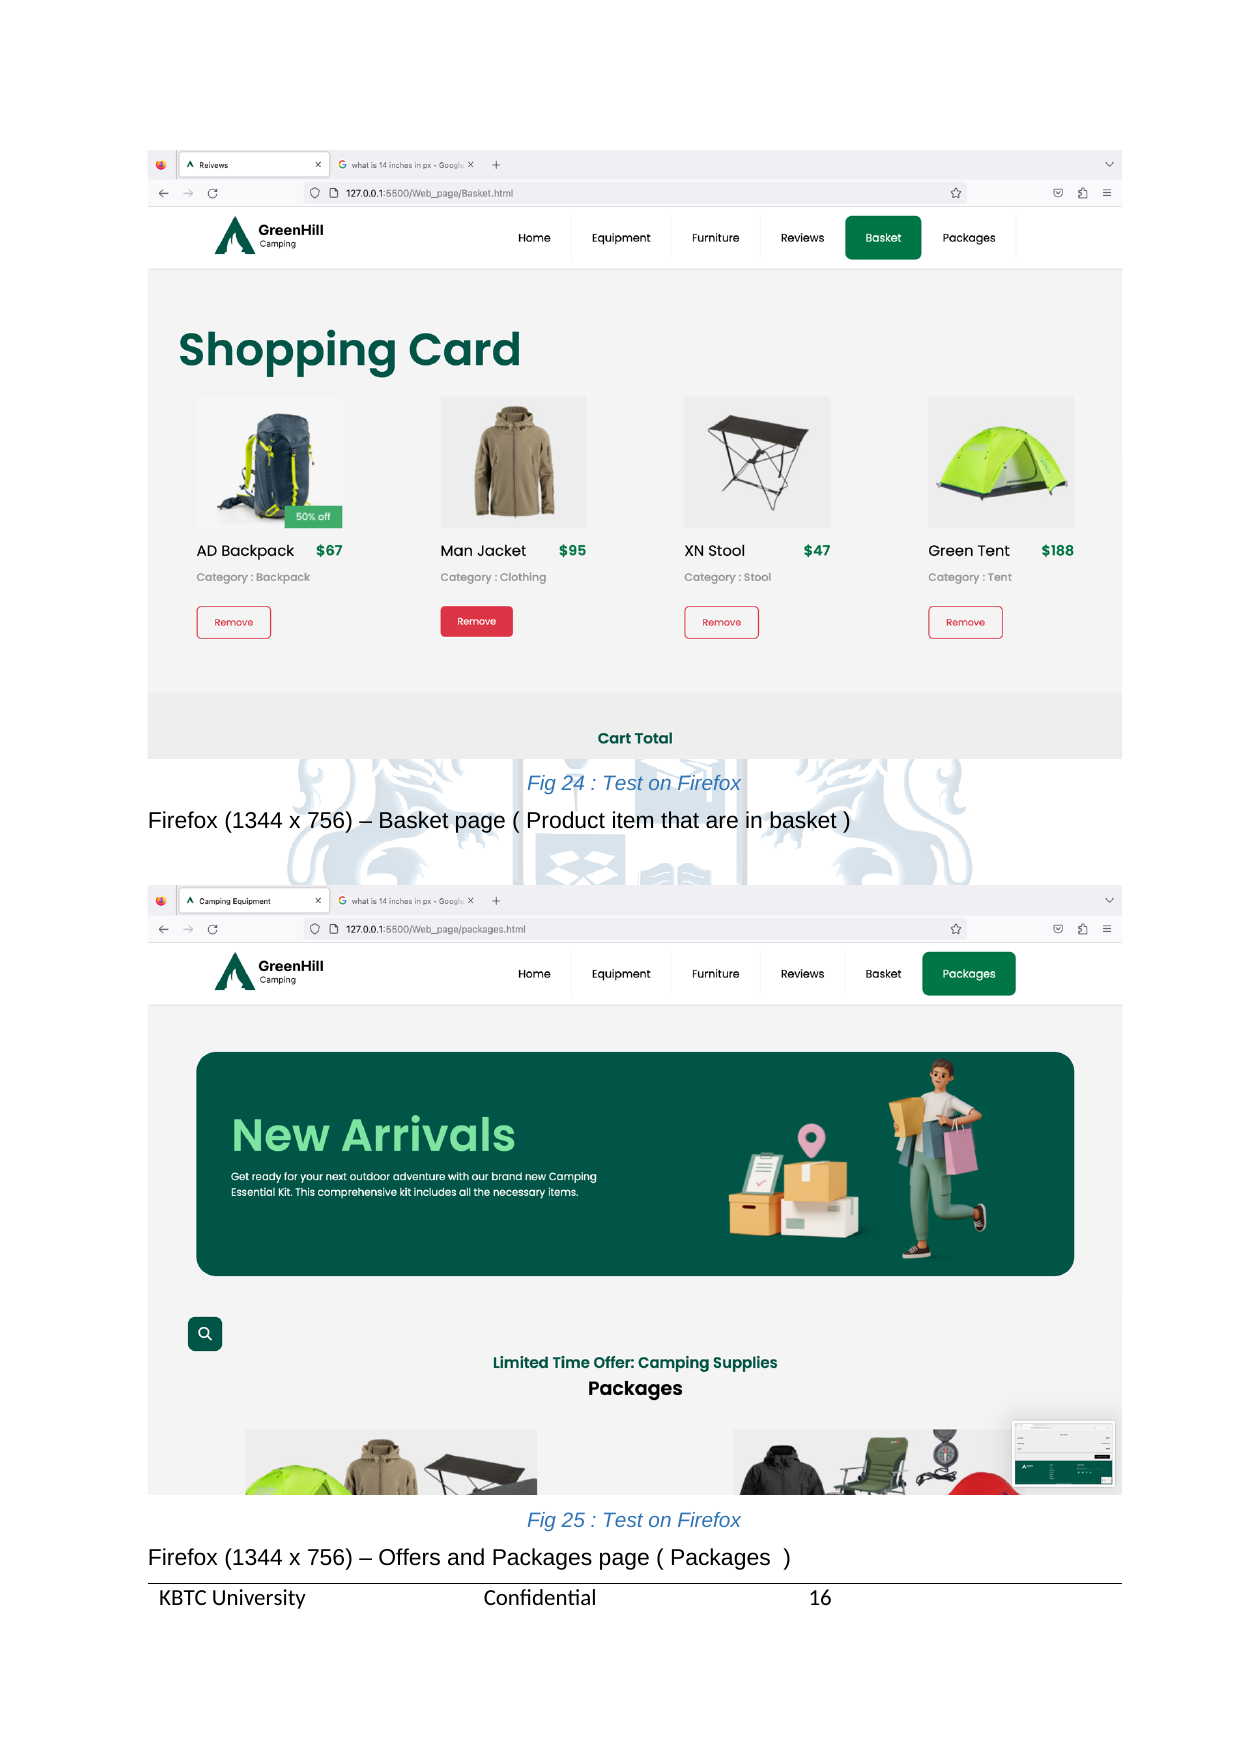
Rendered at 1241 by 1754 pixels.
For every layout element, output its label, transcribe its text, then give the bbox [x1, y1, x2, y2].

text Firefox (1344 x 756) – Offers and Packages page ( Packages ) [148, 1544, 1122, 1570]
picture [147, 150, 1123, 759]
text Fig 24 : Test on Firefox [148, 759, 1122, 795]
text Firefox (1344 x 756) – Basket page ( Product item that are in basket ) [148, 807, 1122, 833]
text Fig 25 : Test on Firefox [148, 1508, 1122, 1532]
picture [147, 885, 1123, 1495]
